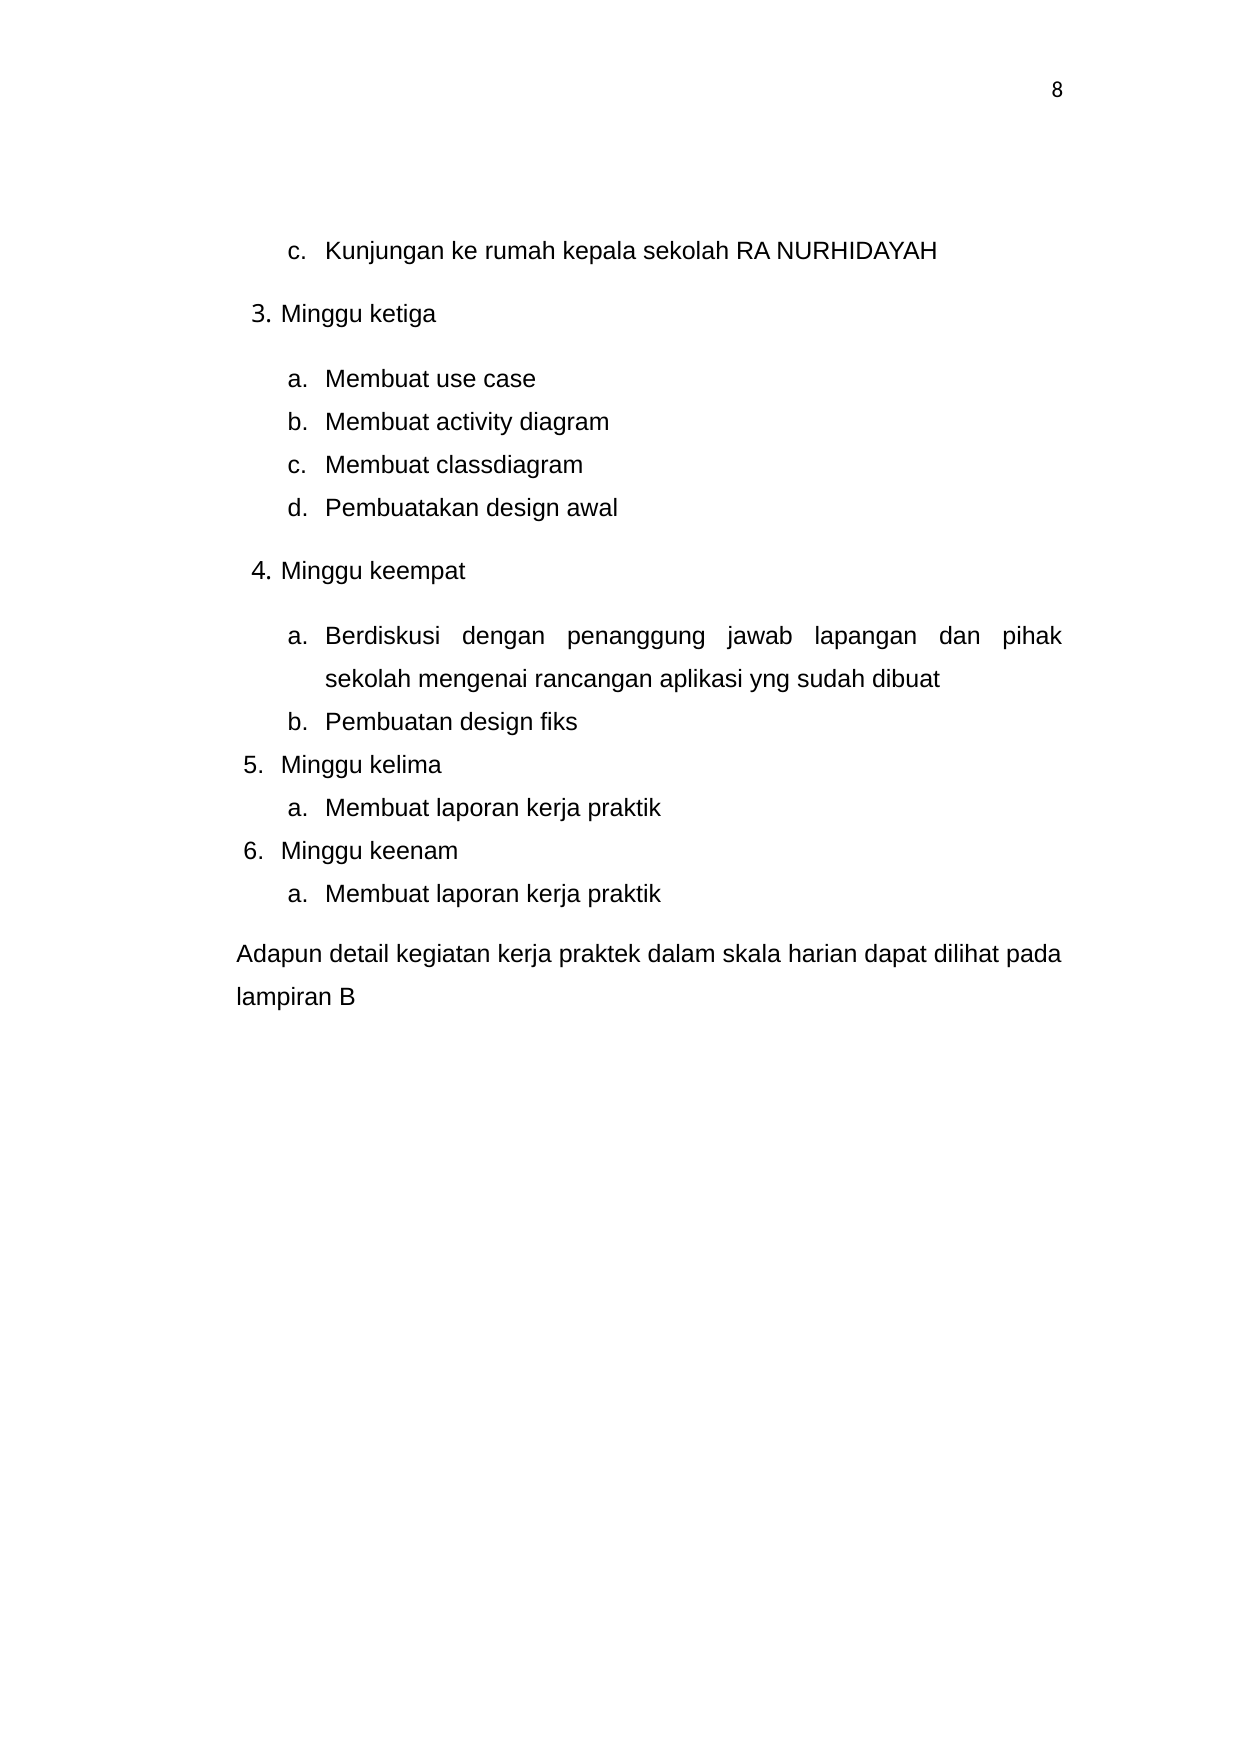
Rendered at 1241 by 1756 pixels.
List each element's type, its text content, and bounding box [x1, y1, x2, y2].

list Membuat classdiagram [287, 450, 1063, 479]
list Membuat activity diagram [287, 407, 1063, 436]
list Membuat laporan kerja praktik [287, 793, 1063, 822]
text Adapun detail kegiatan kerja praktek dalam skala harian dapat dilihat pada lampiran B [236, 939, 1063, 1011]
list Pembuatan design fiks [287, 707, 1063, 736]
list Pembuatakan design awal [287, 493, 1063, 522]
list Membuat laporan kerja praktik [287, 879, 1063, 908]
list Minggu kelima [243, 750, 1063, 779]
list Membuat use case [287, 364, 1063, 392]
list Minggu ketiga [251, 296, 1063, 330]
list Berdiskusi dengan penanggung jawab lapangan dan pihak sekolah mengenai rancangan aplikasi yng sudah dibuat [287, 621, 1063, 692]
list Kunjungan ke rumah kepala sekolah RA NURHIDAYAH [287, 236, 1063, 265]
list Minggu keempat [251, 553, 1063, 587]
list Minggu keenam [243, 836, 1063, 865]
